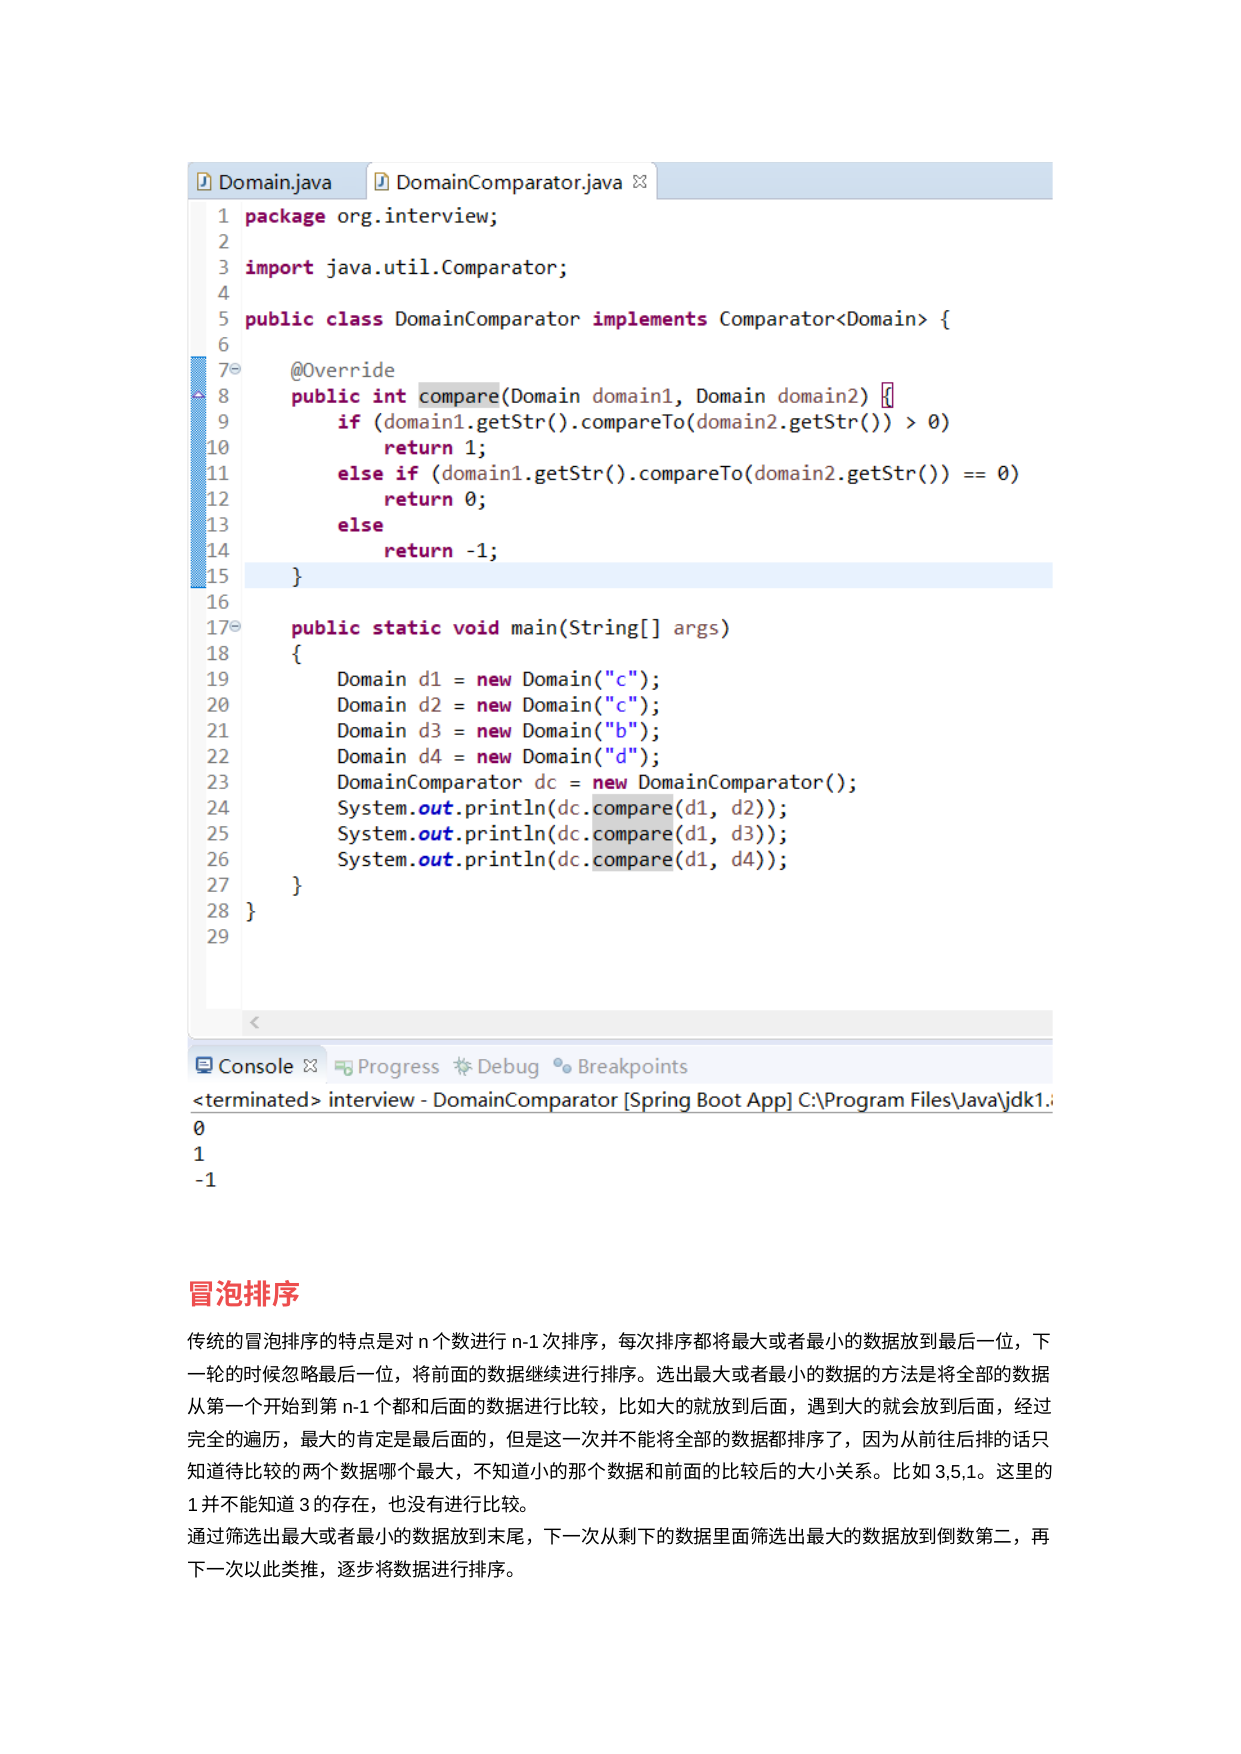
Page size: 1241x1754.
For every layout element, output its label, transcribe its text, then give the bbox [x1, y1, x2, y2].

text 通过筛选出最大或者最小的数据放到末尾，下一次从剩下的数据里面筛选出最大的数据放到倒数第二，再下一次以此类推，逐步将数据进行排序。 [187, 1519, 1053, 1584]
picture [187, 162, 1053, 1206]
text 传统的冒泡排序的特点是对n个数进行n-1次排序，每次排序都将最大或者最小的数据放到最后一位，下一轮的时候忽略最后一位，将前面的数据继续进行排序。选出最大或者最小的数据的方法是将全部的数据从第一个开始到第n-1个都和后面的数据进行比较，比如大的就放到后面，遇到大的就会放到后面，经过完全的遍历，最大的肯定是最后面的，但是这一次并不能将全部的数据都排序了，因为从前往后排的话只知道待比较的两个数据哪个最大，不知道小的那个数据和前面的比较后的大小关系。比如3,5,1。这里的1并不能知道3的存在，也没有进行比较。 [187, 1324, 1053, 1519]
subtitle 冒泡排序 [187, 1259, 1053, 1324]
